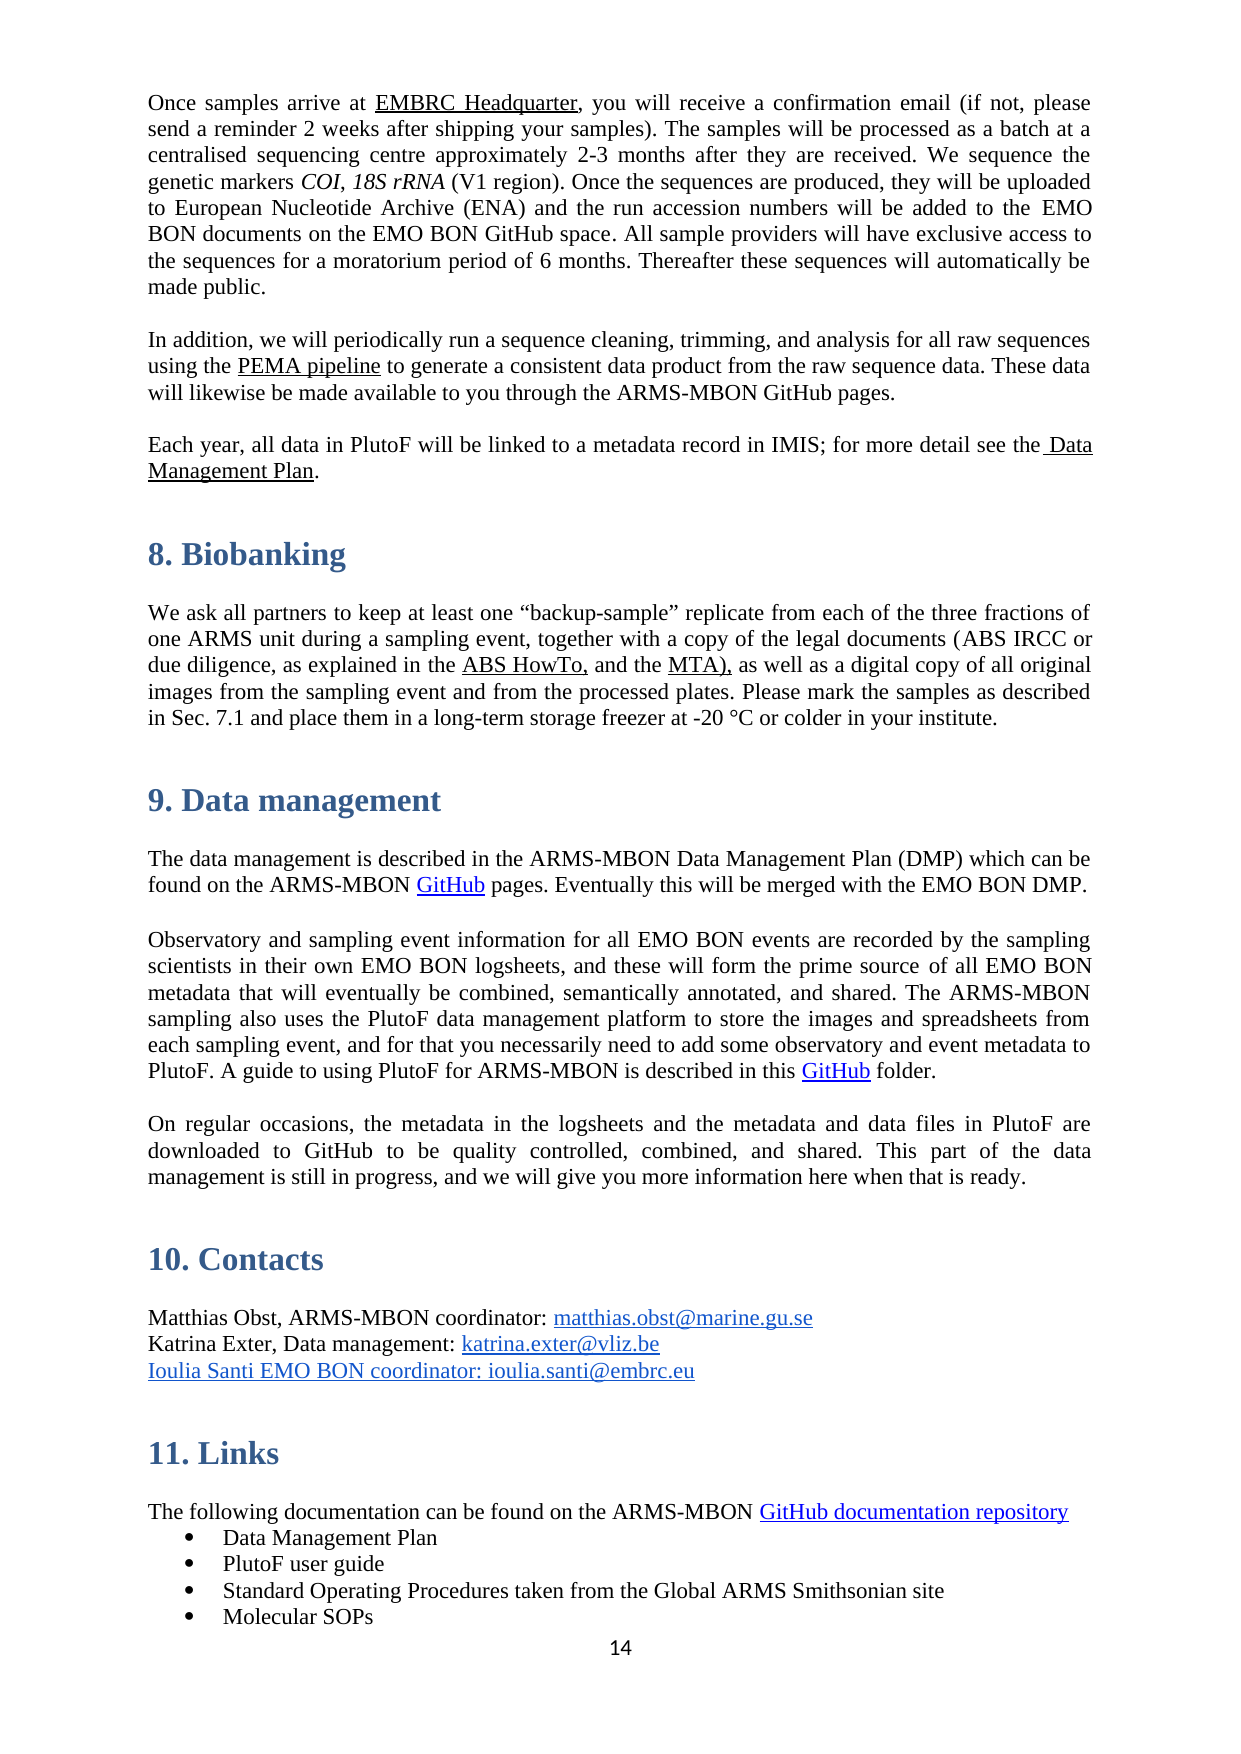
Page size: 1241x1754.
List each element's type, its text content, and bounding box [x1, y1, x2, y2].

subtitle 9. Data management [148, 780, 1092, 819]
text The following documentation can be found on the ARMS-MBON GitHub documentation repository [148, 1498, 1092, 1524]
text The data management is described in the ARMS-MBON Data Management Plan (DMP) which can be found on the ARMS-MBON GitHub pages. Eventually this will be merged with the EMO BON DMP. [148, 845, 1092, 898]
subtitle 11. Links [148, 1433, 1092, 1471]
text On regular occasions, the metadata in the logsheets and the metadata and data files in PlutoF are downloaded to GitHub to be quality controlled, combined, and shared. This part of the data management is still in progress, and we will give you more information here when that is ready. [148, 1110, 1092, 1189]
subtitle 8. Biobanking [148, 534, 1092, 572]
text Matthias Obst, ARMS-MBON coordinator: matthias.obst@marine.gu.se [148, 1304, 1092, 1330]
list Standard Operating Procedures taken from the Global ARMS Smithsonian site [185, 1577, 1092, 1603]
text We ask all partners to keep at least one “backup-sample” replicate from each of the three fractions of one ARMS unit during a sampling event, together with a copy of the legal documents (ABS IRCC or due diligence, as explained in the ABS HowTo, and the MTA), as well as a digital copy of all original images from the sampling event and from the processed plates. Please mark the samples as described in Sec. 7.1 and place them in a long-term storage freezer at -20 °C or colder in your institute. [148, 599, 1092, 730]
subtitle 10. Contacts [148, 1239, 1092, 1278]
text Ioulia Santi EMO BON coordinator: ioulia.santi@embrc.eu [148, 1357, 1092, 1383]
text Katrina Exter, Data management: katrina.exter@vliz.be [148, 1330, 1092, 1357]
list Data Management Plan [185, 1524, 1092, 1551]
text Observatory and sampling event information for all EMO BON events are recorded by the sampling scientists in their own EMO BON logsheets, and these will form the prime source of all EMO BON metadata that will eventually be combined, semantically annotated, and shared. The ARMS-MBON sampling also uses the PlutoF data management platform to store the images and spreadsheets from each sampling event, and for that you necessarily need to add some observatory and event metadata to PlutoF. A guide to using PlutoF for ARMS-MBON is described in this GitHub folder. [148, 926, 1092, 1084]
list Molecular SOPs [185, 1603, 1092, 1629]
text Once samples arrive at EMBRC Headquarter, you will receive a confirmation email (if not, please send a reminder 2 weeks after shipping your samples). The samples will be processed as a batch at a centralised sequencing centre approximately 2-3 months after they are received. We sequence the genetic markers COI, 18S rRNA (V1 region). Once the sequences are produced, they will be uploaded to European Nucleotide Archive (ENA) and the run accession numbers will be added to the EMO BON documents on the EMO BON GitHub space. All sample providers will have exclusive access to the sequences for a moratorium period of 6 months. Thereafter these sequences will automatically be made public. [148, 89, 1092, 299]
text In addition, we will periodically run a sequence cleaning, trimming, and analysis for all raw sequences using the PEMA pipeline to generate a consistent data product from the raw sequence data. These data will likewise be made available to you through the ARMS-MBON GitHub pages. [148, 326, 1092, 405]
text Each year, all data in PlutoF will be linked to a metadata record in IMIS; for more detail see the Data Management Plan. [148, 431, 1092, 484]
list PlutoF user guide [185, 1551, 1092, 1577]
